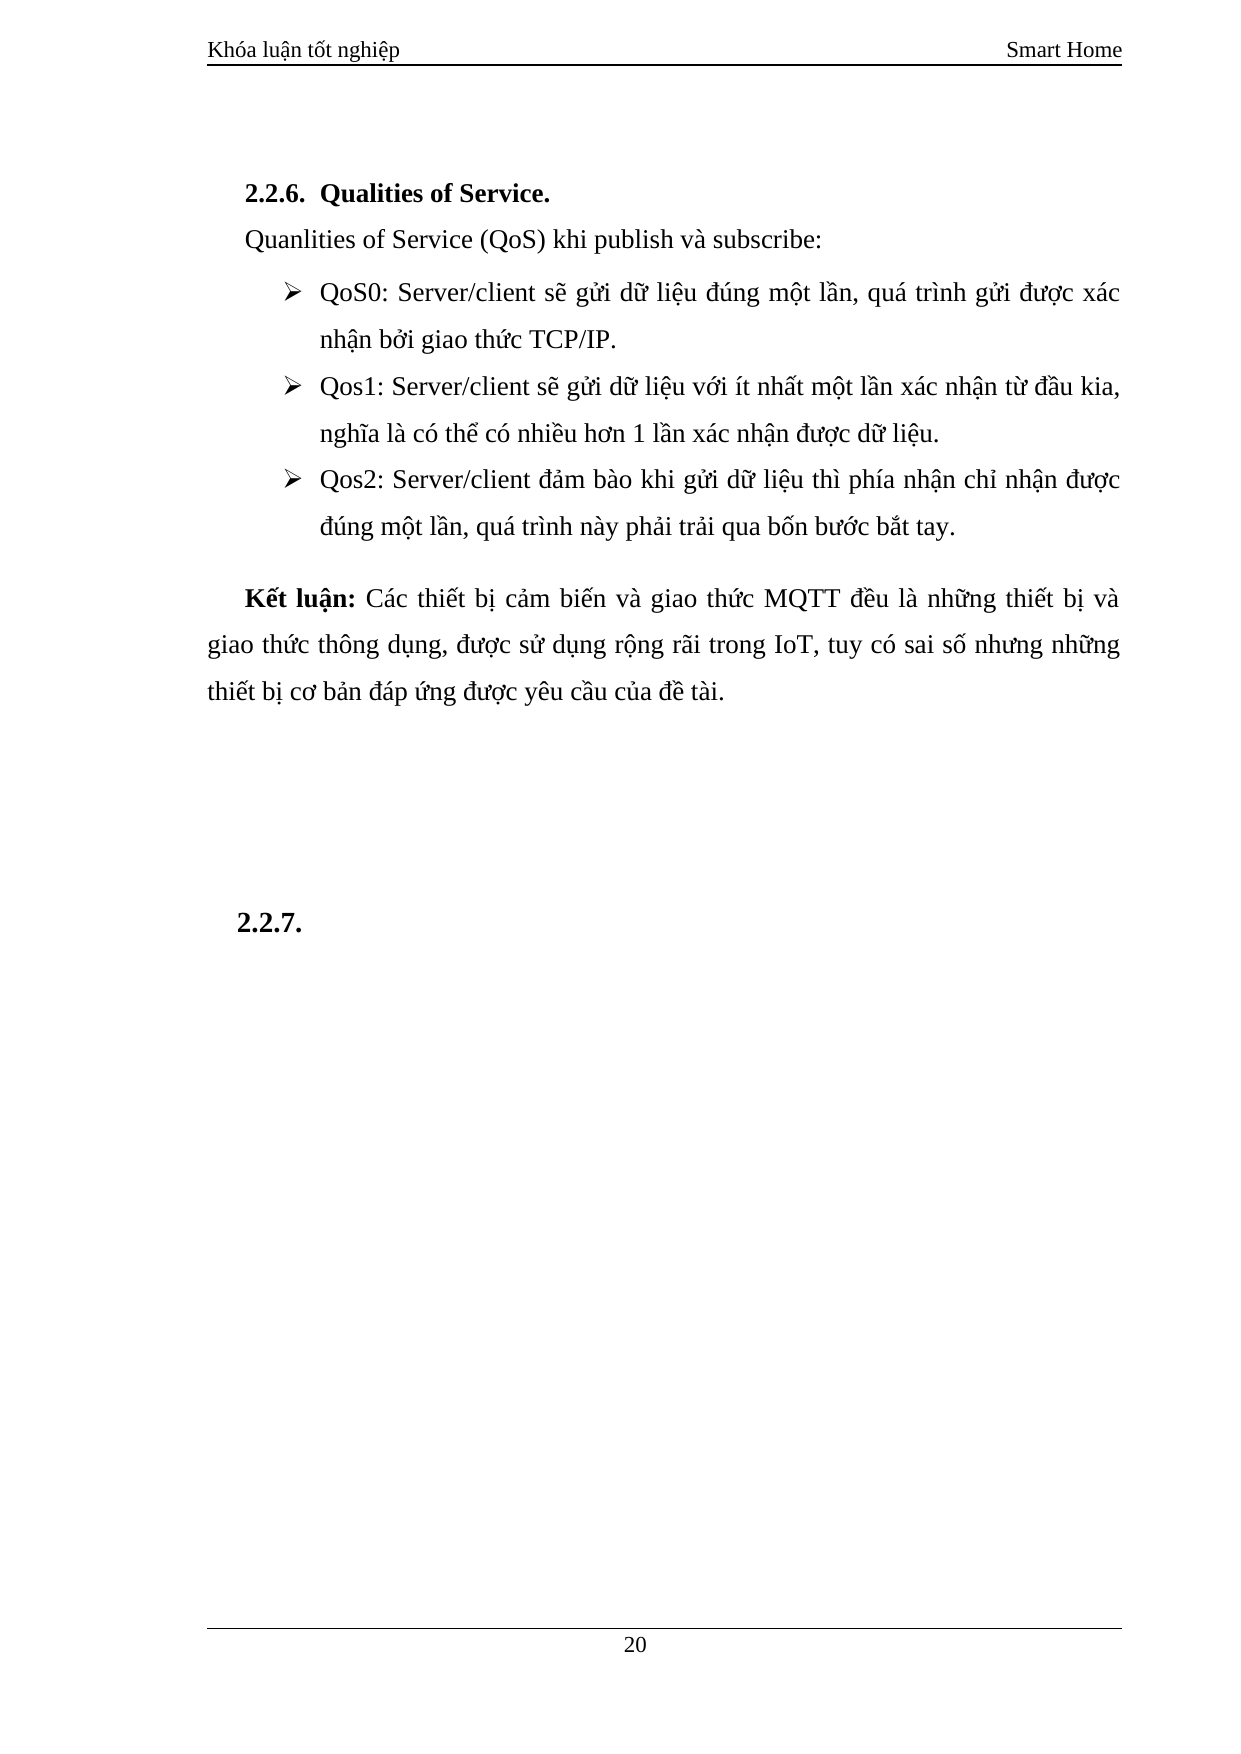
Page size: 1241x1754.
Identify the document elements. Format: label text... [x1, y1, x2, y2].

list Qos1: Server/client sẽ gửi dữ liệu với ít nhất một lần xác nhận từ đầu kia, nghĩa là có thể có nhiều hơn 1 lần xác nhận được dữ liệu. [282, 370, 1122, 448]
subtitle Qualities of Service. [244, 177, 1122, 208]
text Quanlities of Service (QoS) khi publish và subscribe: [207, 224, 1122, 255]
list Qos2: Server/client đảm bào khi gửi dữ liệu thì phía nhận chỉ nhận được đúng một lần, quá trình này phải trải qua bốn bước bắt tay. [282, 463, 1122, 541]
list QoS0: Server/client sẽ gửi dữ liệu đúng một lần, quá trình gửi được xác nhận bởi giao thức TCP/IP. [282, 277, 1122, 354]
text Kết luận: Các thiết bị cảm biến và giao thức MQTT đều là những thiết bị và giao thức thông dụng, được sử dụng rộng rãi trong IoT, tuy có sai số nhưng những thiết bị cơ bản đáp ứng được yêu cầu của đề tài. [207, 582, 1122, 706]
